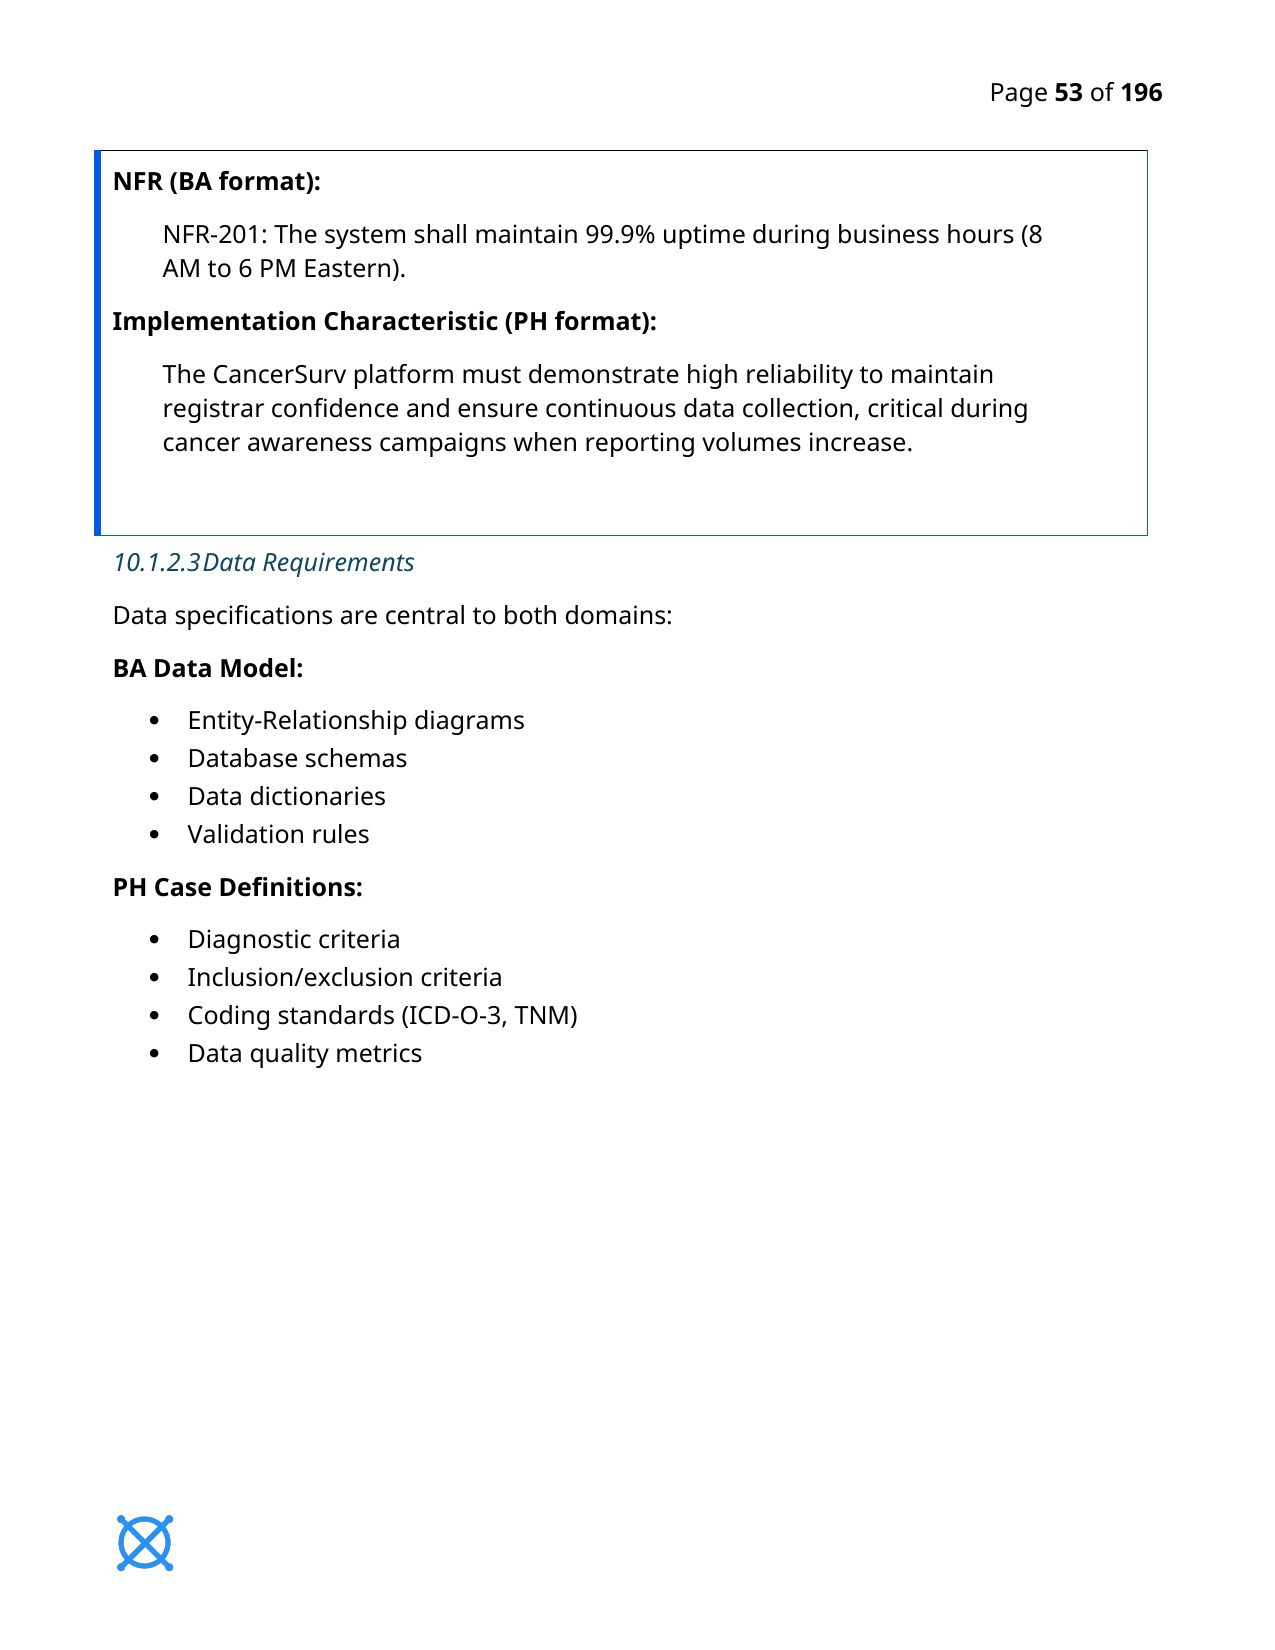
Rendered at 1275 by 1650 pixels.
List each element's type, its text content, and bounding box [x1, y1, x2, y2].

text Data specifications are central to both domains: [112, 597, 1162, 631]
subtitle Data Requirements [112, 544, 1162, 579]
text PH Case Definitions: [112, 869, 1162, 903]
list Data dictionaries [150, 779, 1162, 813]
list Database schemas [150, 741, 1162, 775]
list Coding standards (ICD-O-3, TNM) [150, 998, 1162, 1032]
picture [112, 1511, 177, 1575]
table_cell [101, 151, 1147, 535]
list Validation rules [150, 816, 1162, 851]
text BA Data Model: [112, 650, 1162, 684]
list Inclusion/exclusion criteria [150, 960, 1162, 994]
list Entity-Relationship diagrams [150, 703, 1162, 737]
list Data quality metrics [150, 1036, 1162, 1069]
list Diagnostic criteria [150, 922, 1162, 956]
